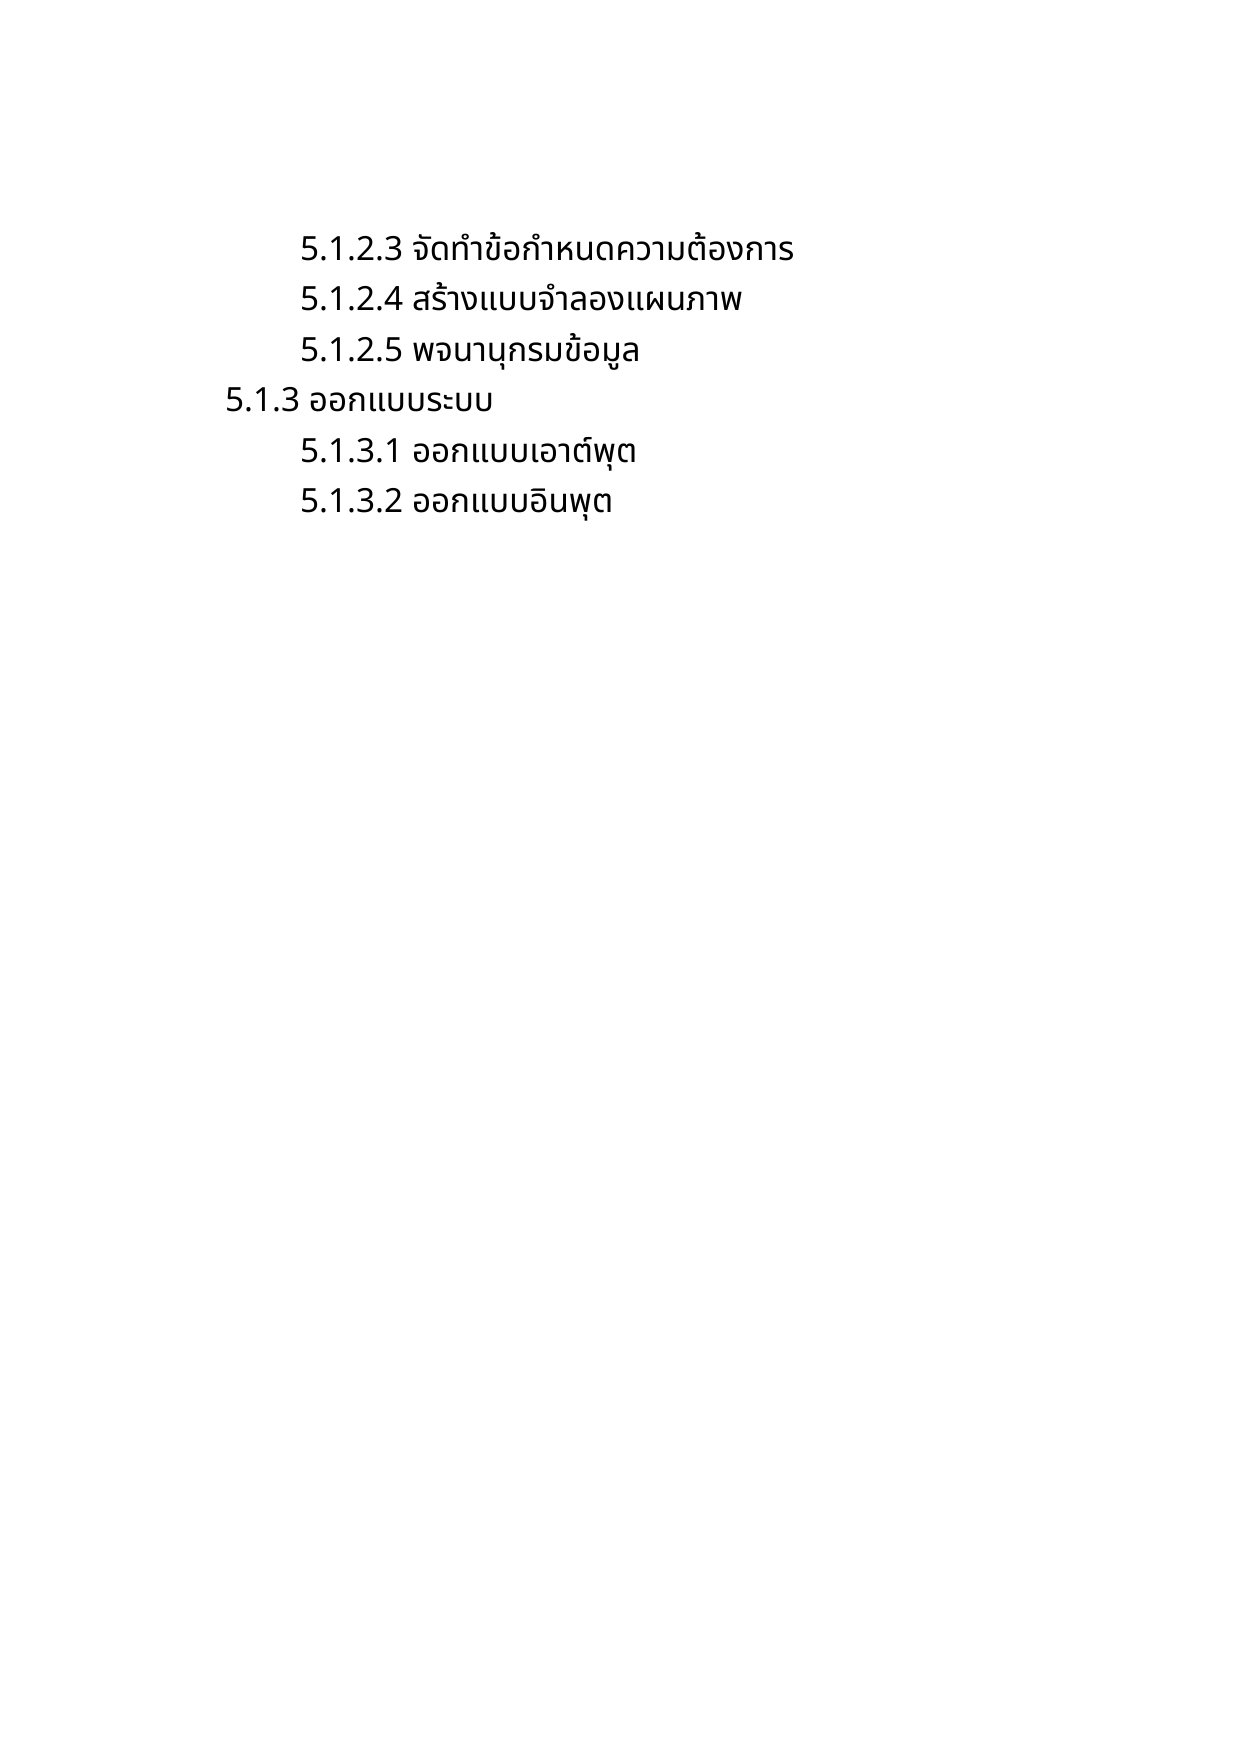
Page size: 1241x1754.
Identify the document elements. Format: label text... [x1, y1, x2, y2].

text 5.1.2.3 จัดทำข้อกำหนดความต้องการ [300, 225, 1090, 275]
text 5.1.3.2 ออกแบบอินพุต [300, 477, 1090, 527]
text 5.1.2.5 พจนานุกรมข้อมูล [300, 326, 1090, 376]
text 5.1.3.1 ออกแบบเอาต์พุต [300, 427, 1090, 477]
text 5.1.3 ออกแบบระบบ [225, 376, 1090, 427]
text 5.1.2.4 สร้างแบบจำลองแผนภาพ [300, 275, 1090, 326]
